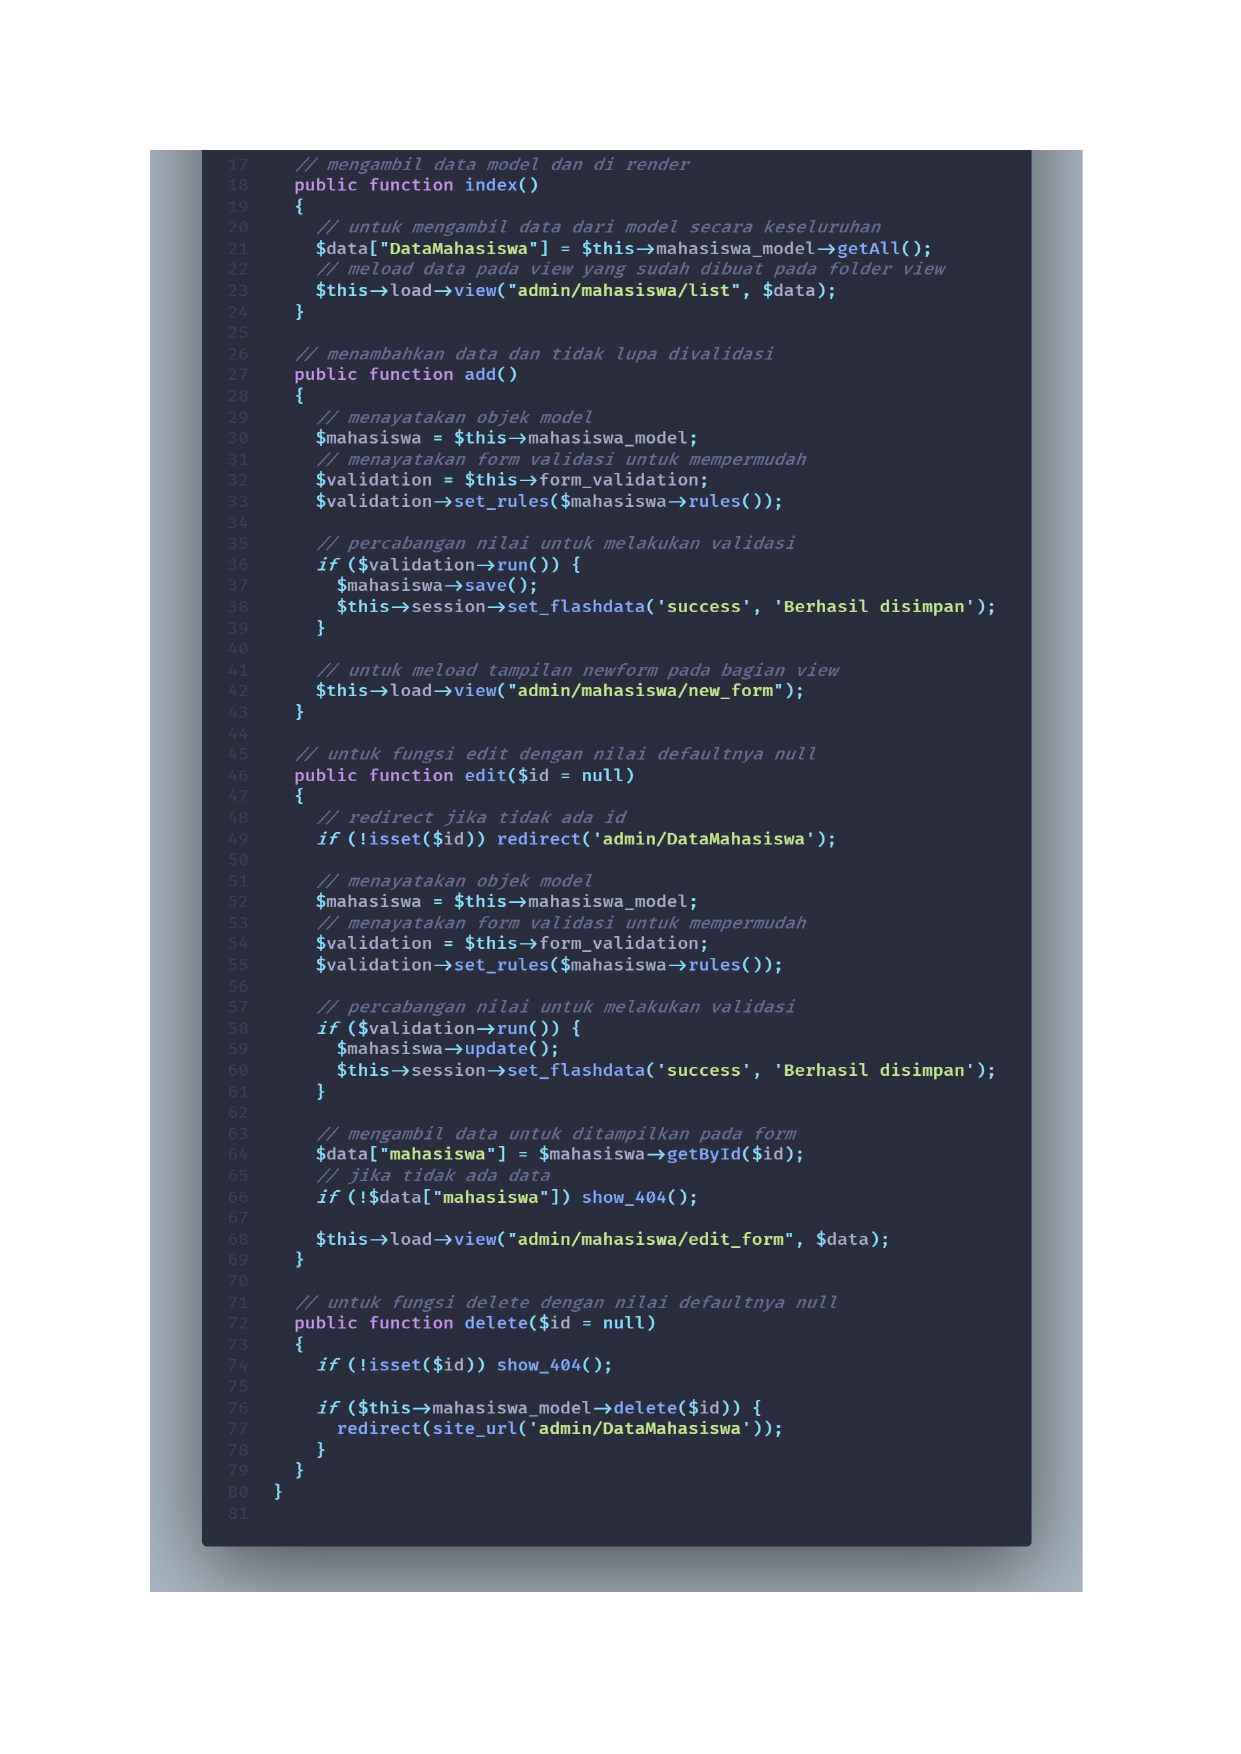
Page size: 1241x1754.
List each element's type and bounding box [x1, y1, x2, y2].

picture [150, 150, 1083, 1592]
